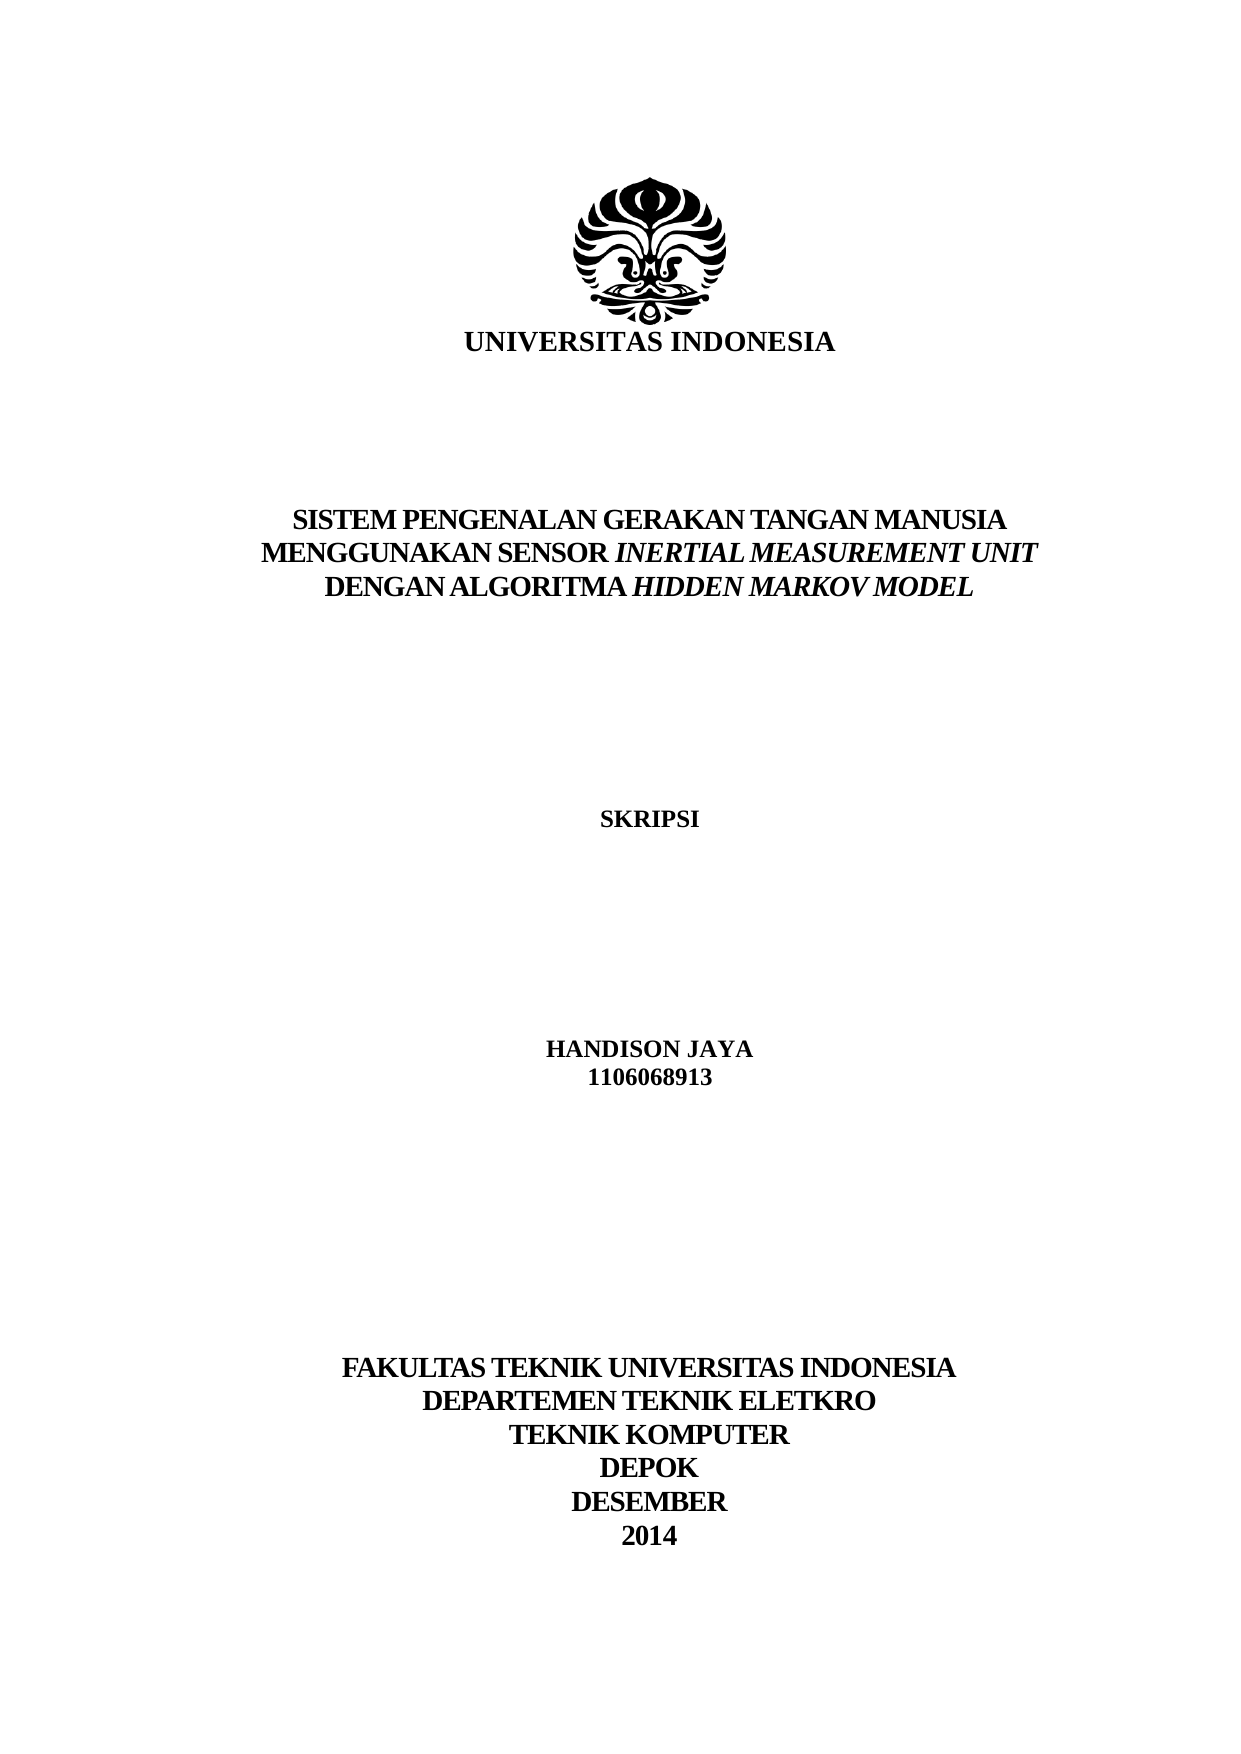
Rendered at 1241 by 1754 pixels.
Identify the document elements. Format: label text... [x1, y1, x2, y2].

text UNIVERSITAS INDONESIA [236, 324, 1063, 358]
text SKRIPSI [236, 804, 1063, 832]
text HANDISON JAYA [236, 1034, 1063, 1062]
text 1106068913 [236, 1062, 1063, 1091]
title SISTEM PENGENALAN GERAKAN TANGAN MANUSIA MENGGUNAKAN SENSOR INERTIAL MEASUREMENT UNIT DENGAN ALGORITMA HIDDEN MARKOV MODEL [236, 502, 1063, 602]
title TEKNIK KOMPUTER [236, 1417, 1063, 1451]
picture [573, 177, 726, 325]
title 2014 [236, 1518, 1063, 1551]
title FAKULTAS TEKNIK UNIVERSITAS INDONESIA [236, 1350, 1063, 1383]
title DEPARTEMEN TEKNIK ELETKRO [236, 1383, 1063, 1417]
title DEPOK [236, 1451, 1063, 1484]
title DESEMBER [236, 1484, 1063, 1518]
